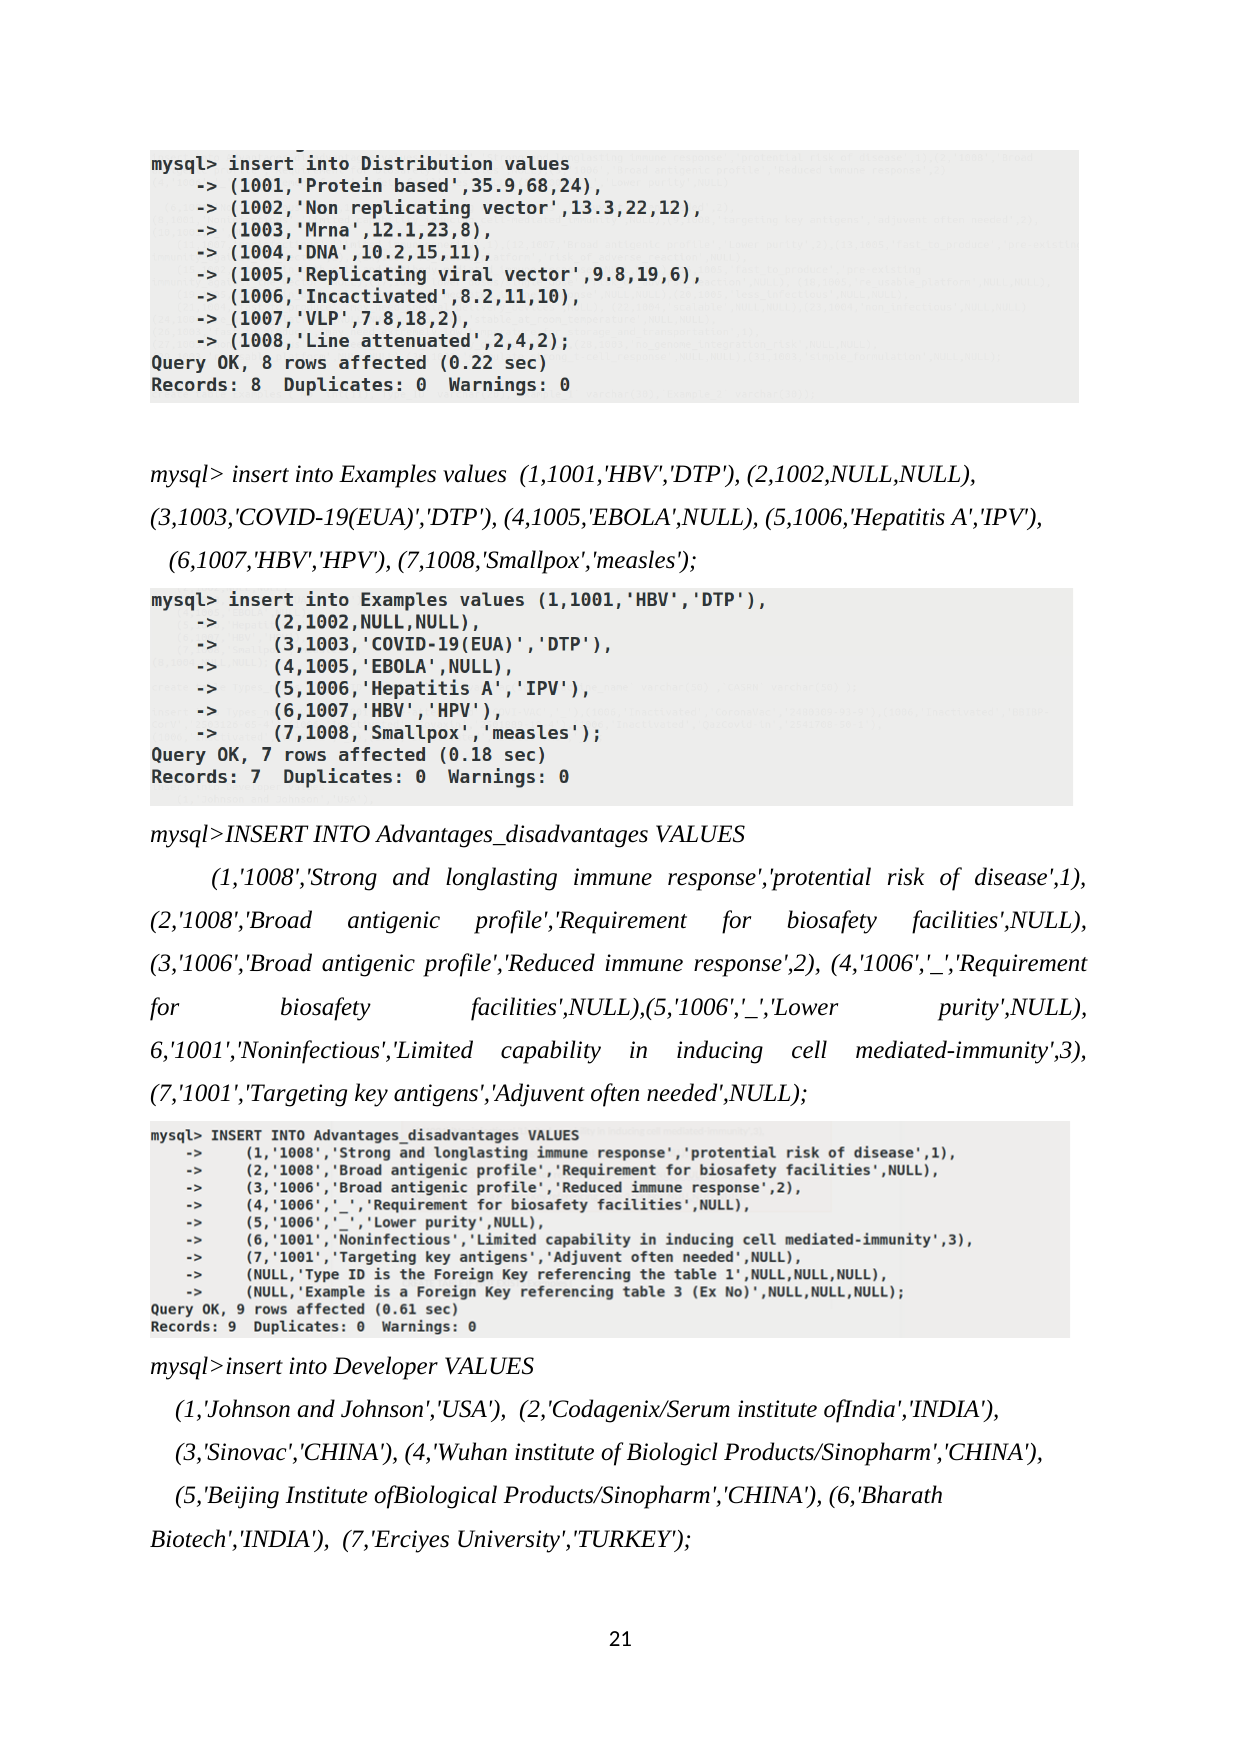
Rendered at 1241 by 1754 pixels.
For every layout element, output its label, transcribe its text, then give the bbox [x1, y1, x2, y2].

text (6,1007,'HBV','HPV'), (7,1008,'Smallpox','measles'); [150, 546, 1090, 574]
text (1,'Johnson and Johnson','USA'), (2,'Codagenix/Serum institute ofIndia','INDIA'), [150, 1394, 1090, 1423]
text (5,'Beijing Institute ofBiological Products/Sinopharm','CHINA'), (6,'Bharath Biotech','INDIA'), (7,'Erciyes University','TURKEY'); [150, 1481, 1090, 1552]
text mysql>INSERT INTO Advantages_disadvantages VALUES [150, 819, 1090, 848]
text (3,'Sinovac','CHINA'), (4,'Wuhan institute of Biologicl Products/Sinopharm','CHINA'), [150, 1437, 1090, 1466]
picture [150, 1121, 1071, 1338]
text mysql> insert into Examples values (1,1001,'HBV','DTP'), (2,1002,NULL,NULL), (3,1003,'COVID-19(EUA)','DTP'), (4,1005,'EBOLA',NULL), (5,1006,'Hepatitis A','IPV'), [150, 459, 1090, 531]
picture [150, 150, 1079, 403]
text (1,'1008','Strong and longlasting immune response','protential risk of disease',1), (2,'1008','Broad antigenic profile','Requirement for biosafety facilities',NULL), (3,'1006','Broad antigenic profile','Reduced immune response',2), (4,'1006','_','Requirement for biosafety facilities',NULL),(5,'1006','_','Lower purity',NULL), 6,'1001','Noninfectious','Limited capability in inducing cell mediated-immunity',3), (7,'1001','Targeting key antigens','Adjuvent often needed',NULL); [150, 862, 1090, 1107]
text mysql>insert into Developer VALUES [150, 1351, 1090, 1380]
picture [150, 588, 1074, 806]
